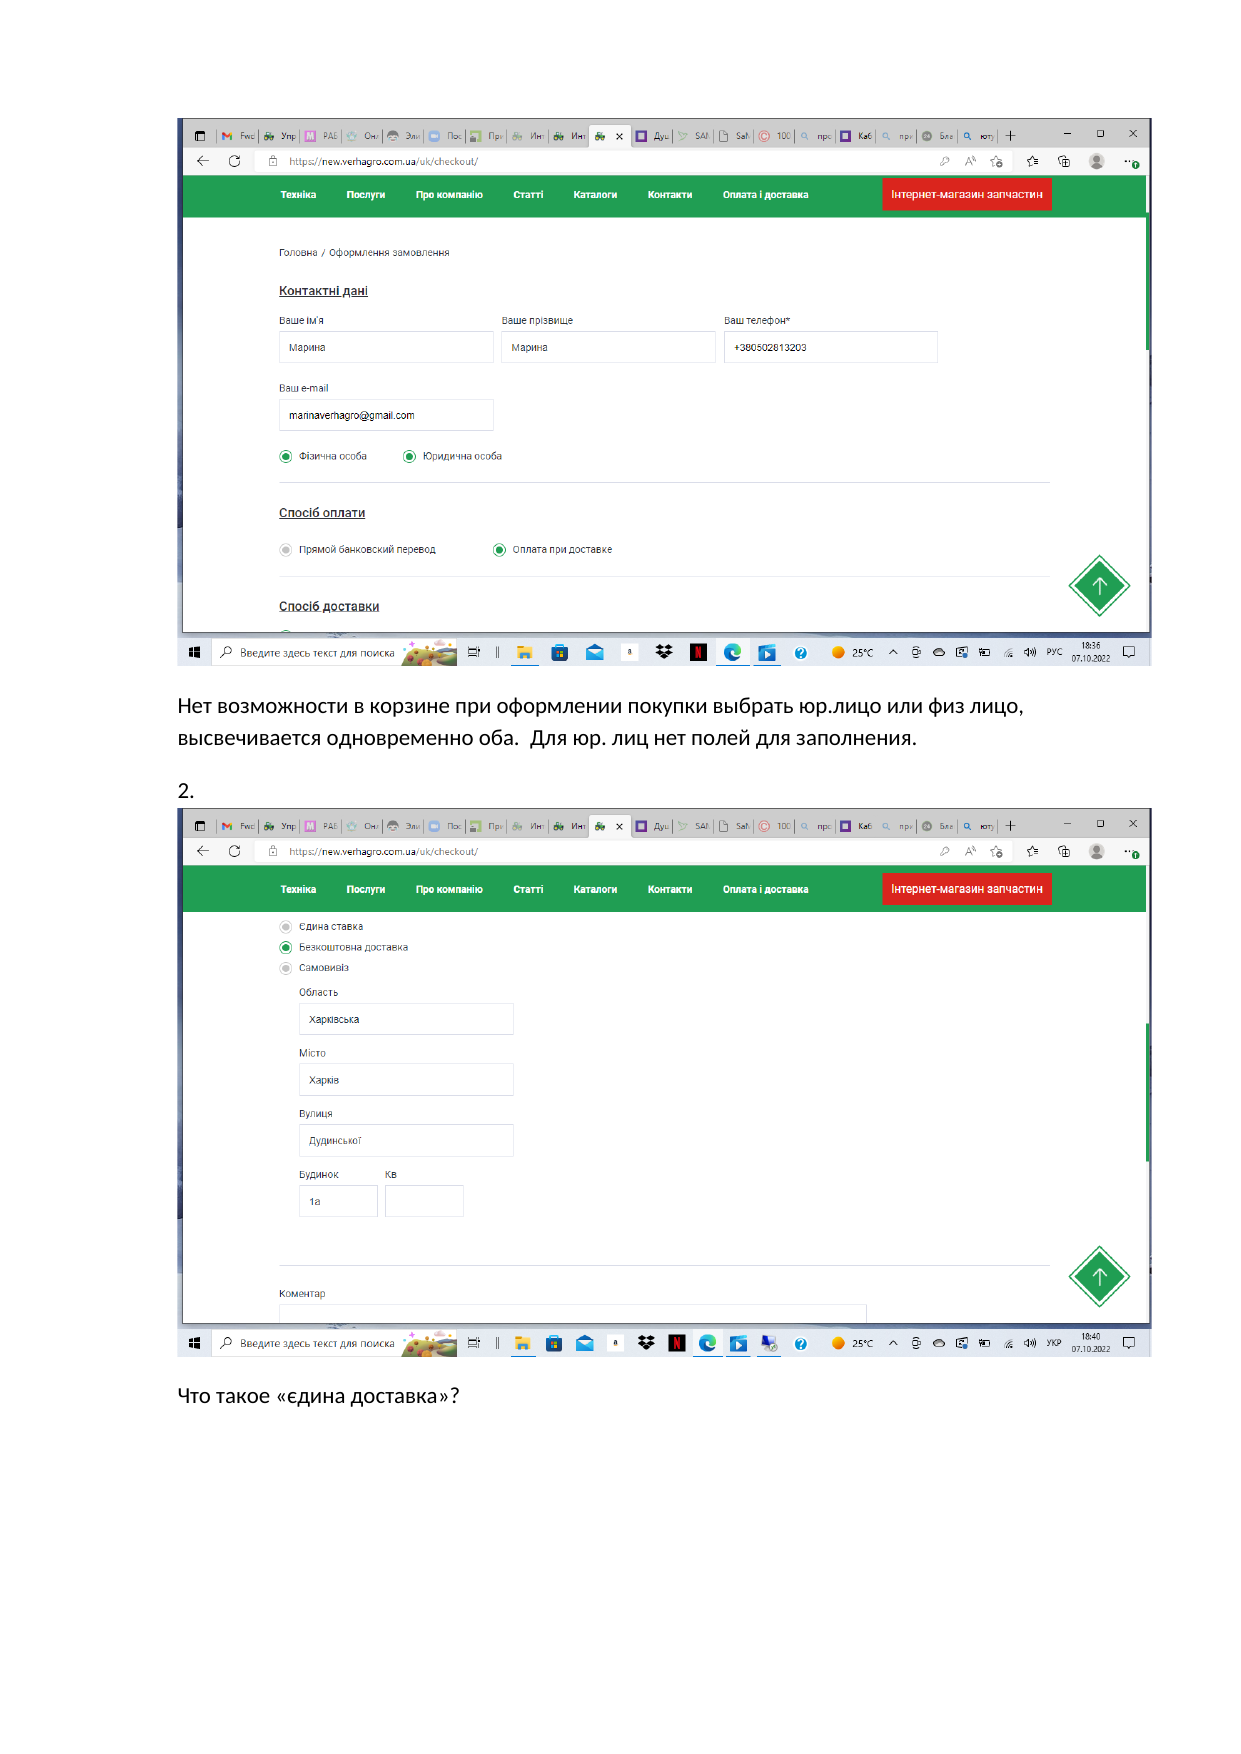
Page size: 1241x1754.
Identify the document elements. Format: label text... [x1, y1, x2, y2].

text 2. [177, 776, 1152, 808]
picture [177, 118, 1152, 666]
text Что такое «єдина доставка»? [177, 1381, 1152, 1409]
text Нет возможности в корзине при оформлении покупки выбрать юр.лицо или физ лицо, высвечивается одновременно оба. Для юр. лиц нет полей для заполнения. [177, 691, 1152, 751]
picture [177, 808, 1152, 1357]
